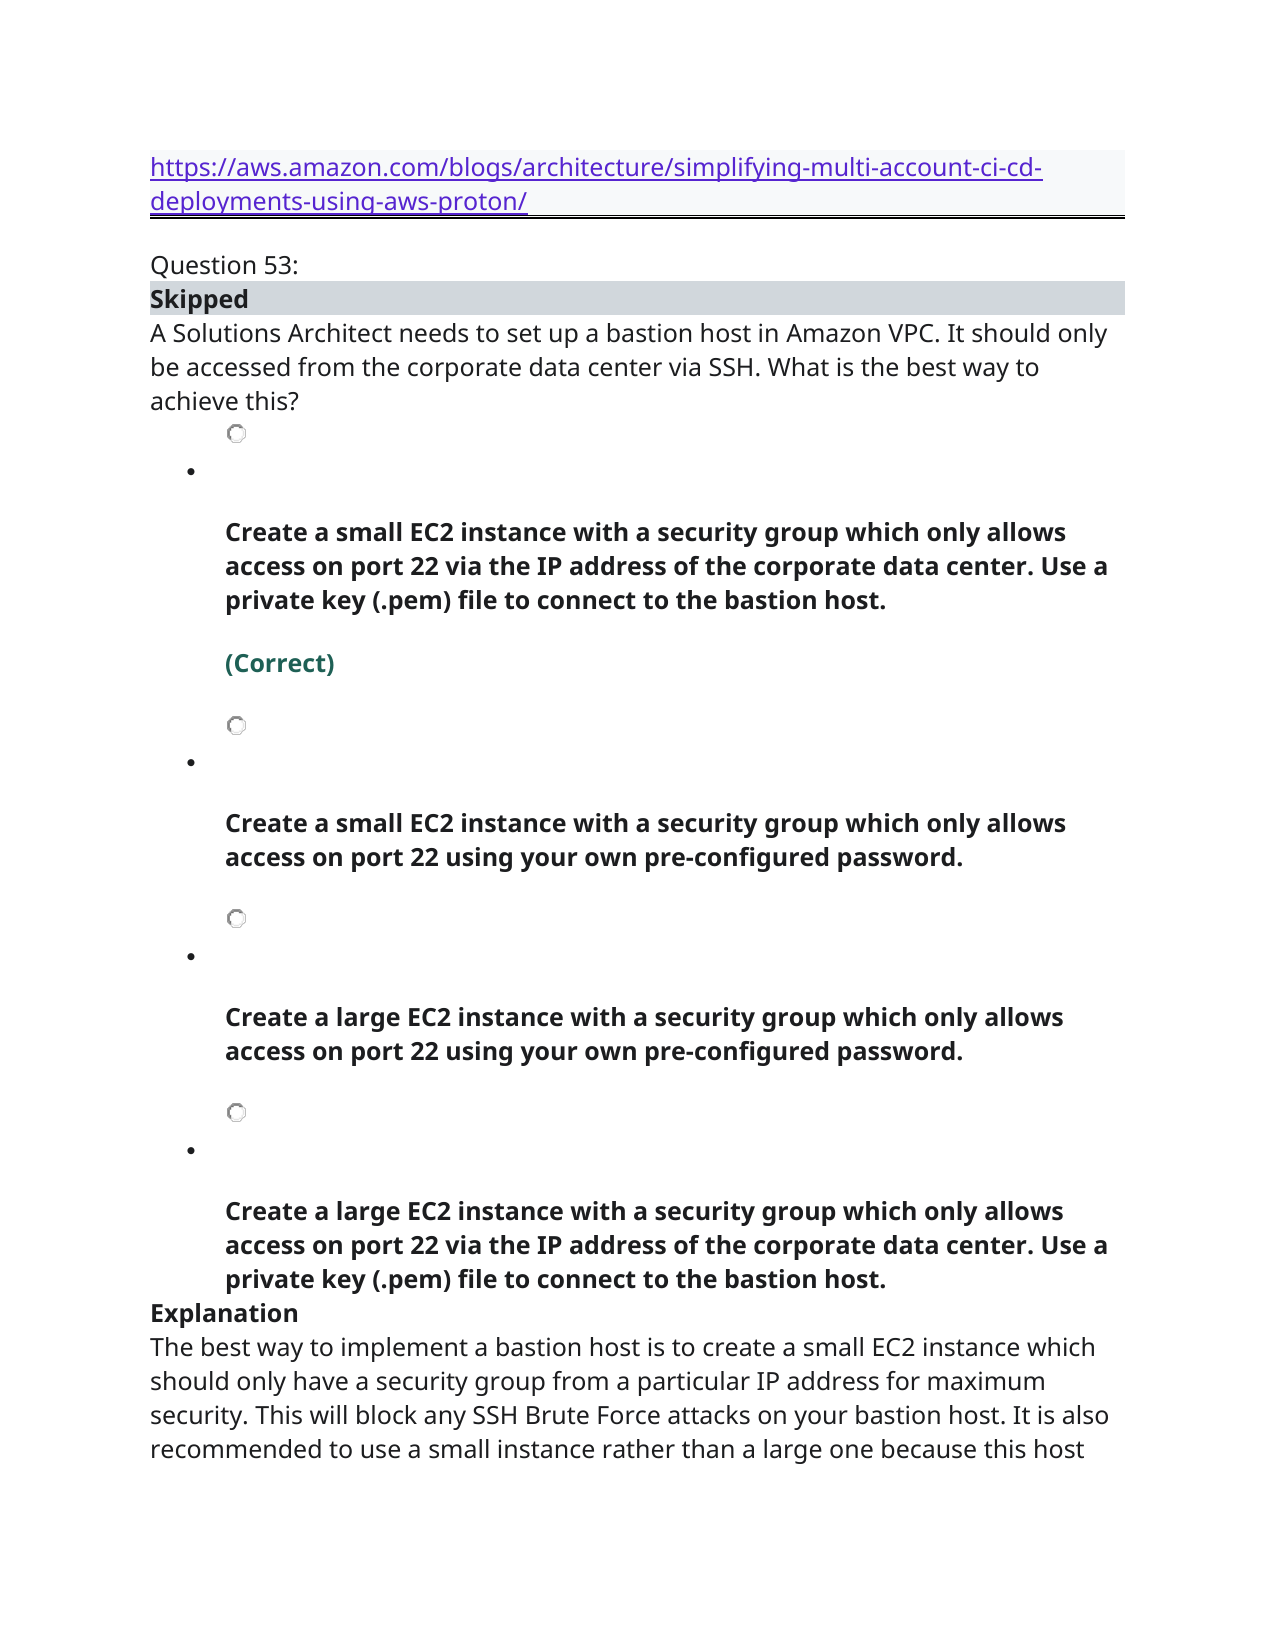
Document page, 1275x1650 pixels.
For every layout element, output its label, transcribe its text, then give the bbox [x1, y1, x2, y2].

text Skipped [150, 281, 1125, 315]
text Create a small EC2 instance with a security group which only allows access on port 22 via the IP address of the corporate data center. Use a private key (.pem) file to connect to the bastion host. [225, 514, 1125, 616]
text Create a small EC2 instance with a security group which only allows access on port 22 using your own pre-configured password. [225, 806, 1125, 874]
text (Correct) [225, 646, 1125, 680]
text Question 53: [150, 247, 1125, 281]
text Explanation [150, 1296, 1125, 1330]
text Create a large EC2 instance with a security group which only allows access on port 22 via the IP address of the corporate data center. Use a private key (.pem) file to connect to the bastion host. [225, 1193, 1125, 1296]
text Create a large EC2 instance with a security group which only allows access on port 22 using your own pre-configured password. [225, 999, 1125, 1068]
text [150, 1330, 1125, 1466]
text https://aws.amazon.com/blogs/architecture/simplifying-multi-account-ci-cd-deployments-using-aws-proton/ [150, 150, 1125, 215]
text A Solutions Architect needs to set up a bastion host in Amazon VPC. It should only be accessed from the corporate data center via SSH. What is the best way to achieve this? [150, 315, 1125, 418]
